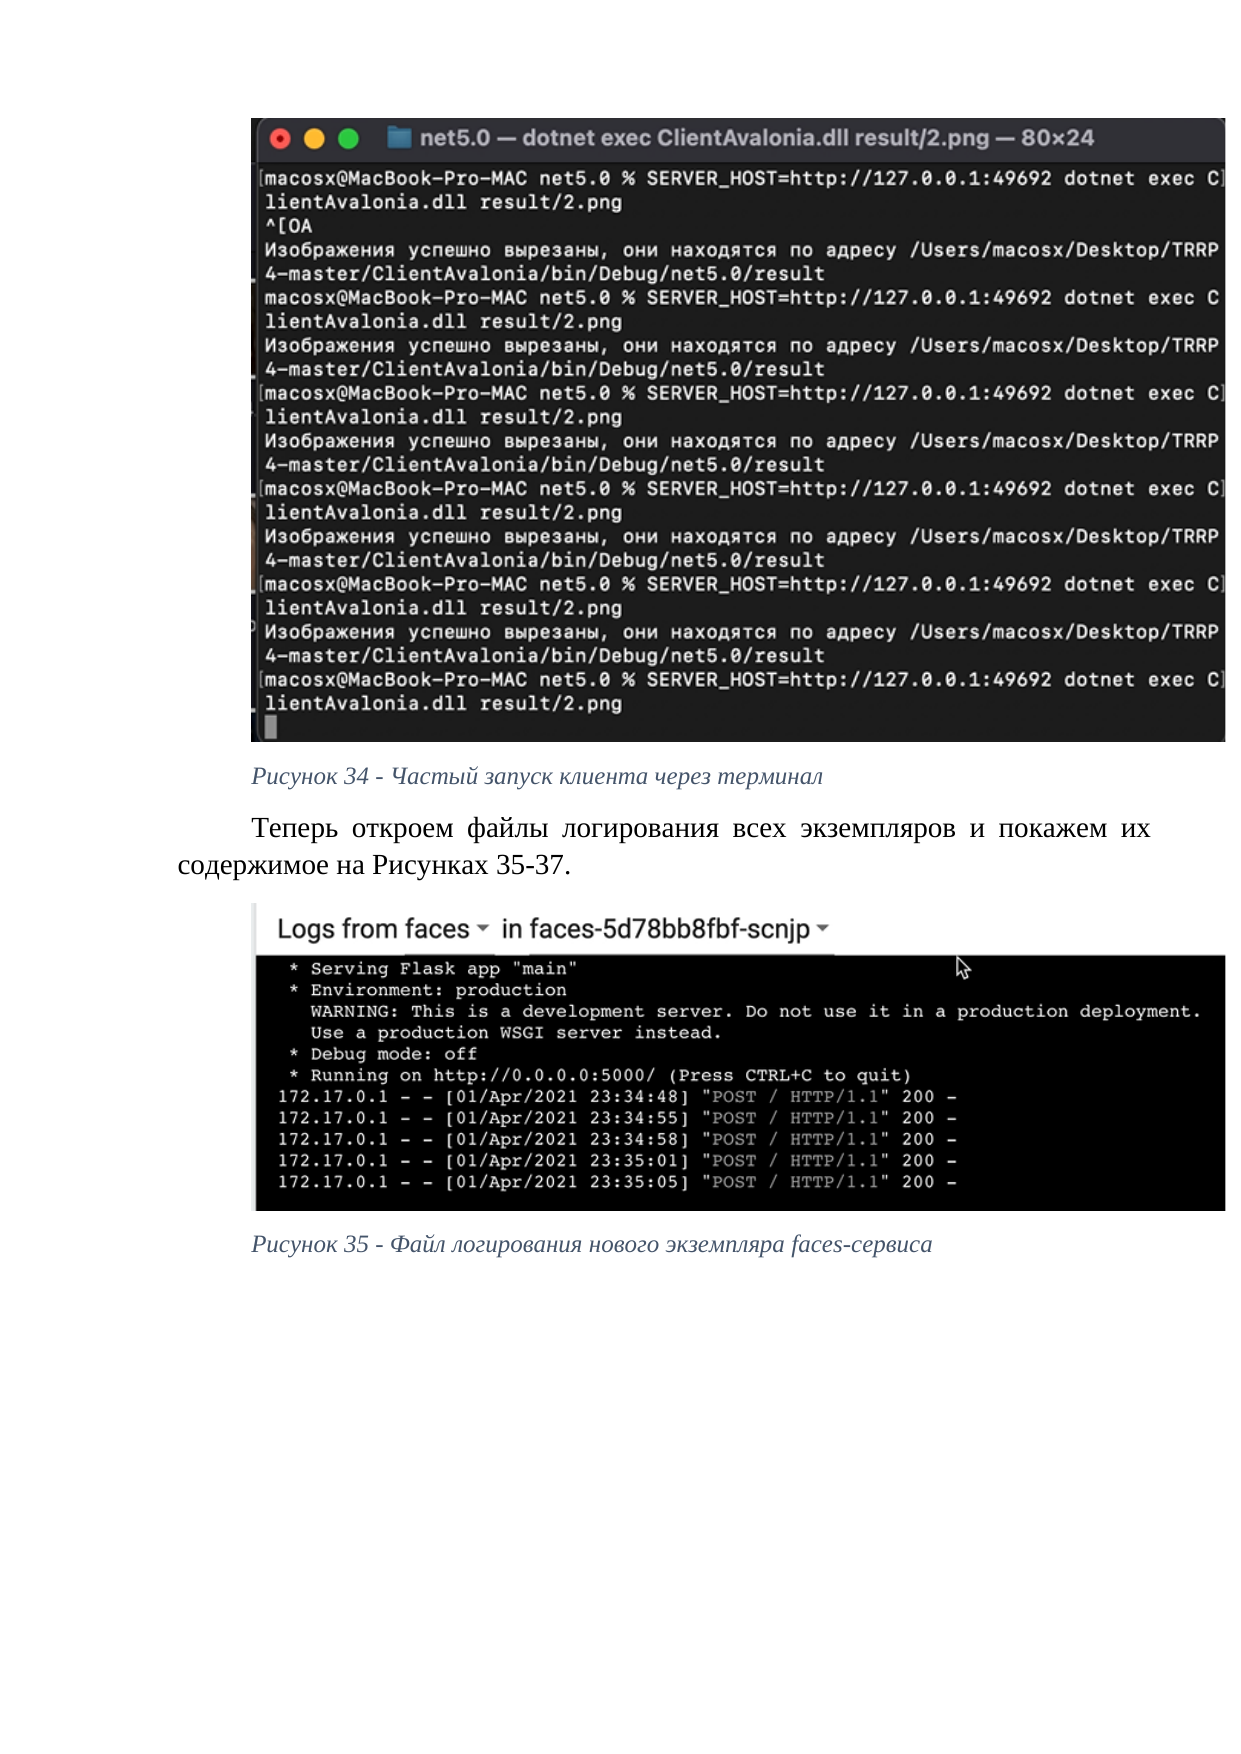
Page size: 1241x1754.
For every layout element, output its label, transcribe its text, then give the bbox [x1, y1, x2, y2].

text Рисунок 35 - Файл логирования нового экземпляра faces-сервиса [177, 1229, 1152, 1258]
picture [251, 903, 1226, 1211]
text Теперь откроем файлы логирования всех экземпляров и покажем их содержимое на Рисунках 35-37. [177, 811, 1152, 880]
text Рисунок 34 - Частый запуск клиента через терминал [177, 761, 1152, 790]
picture [251, 118, 1226, 742]
